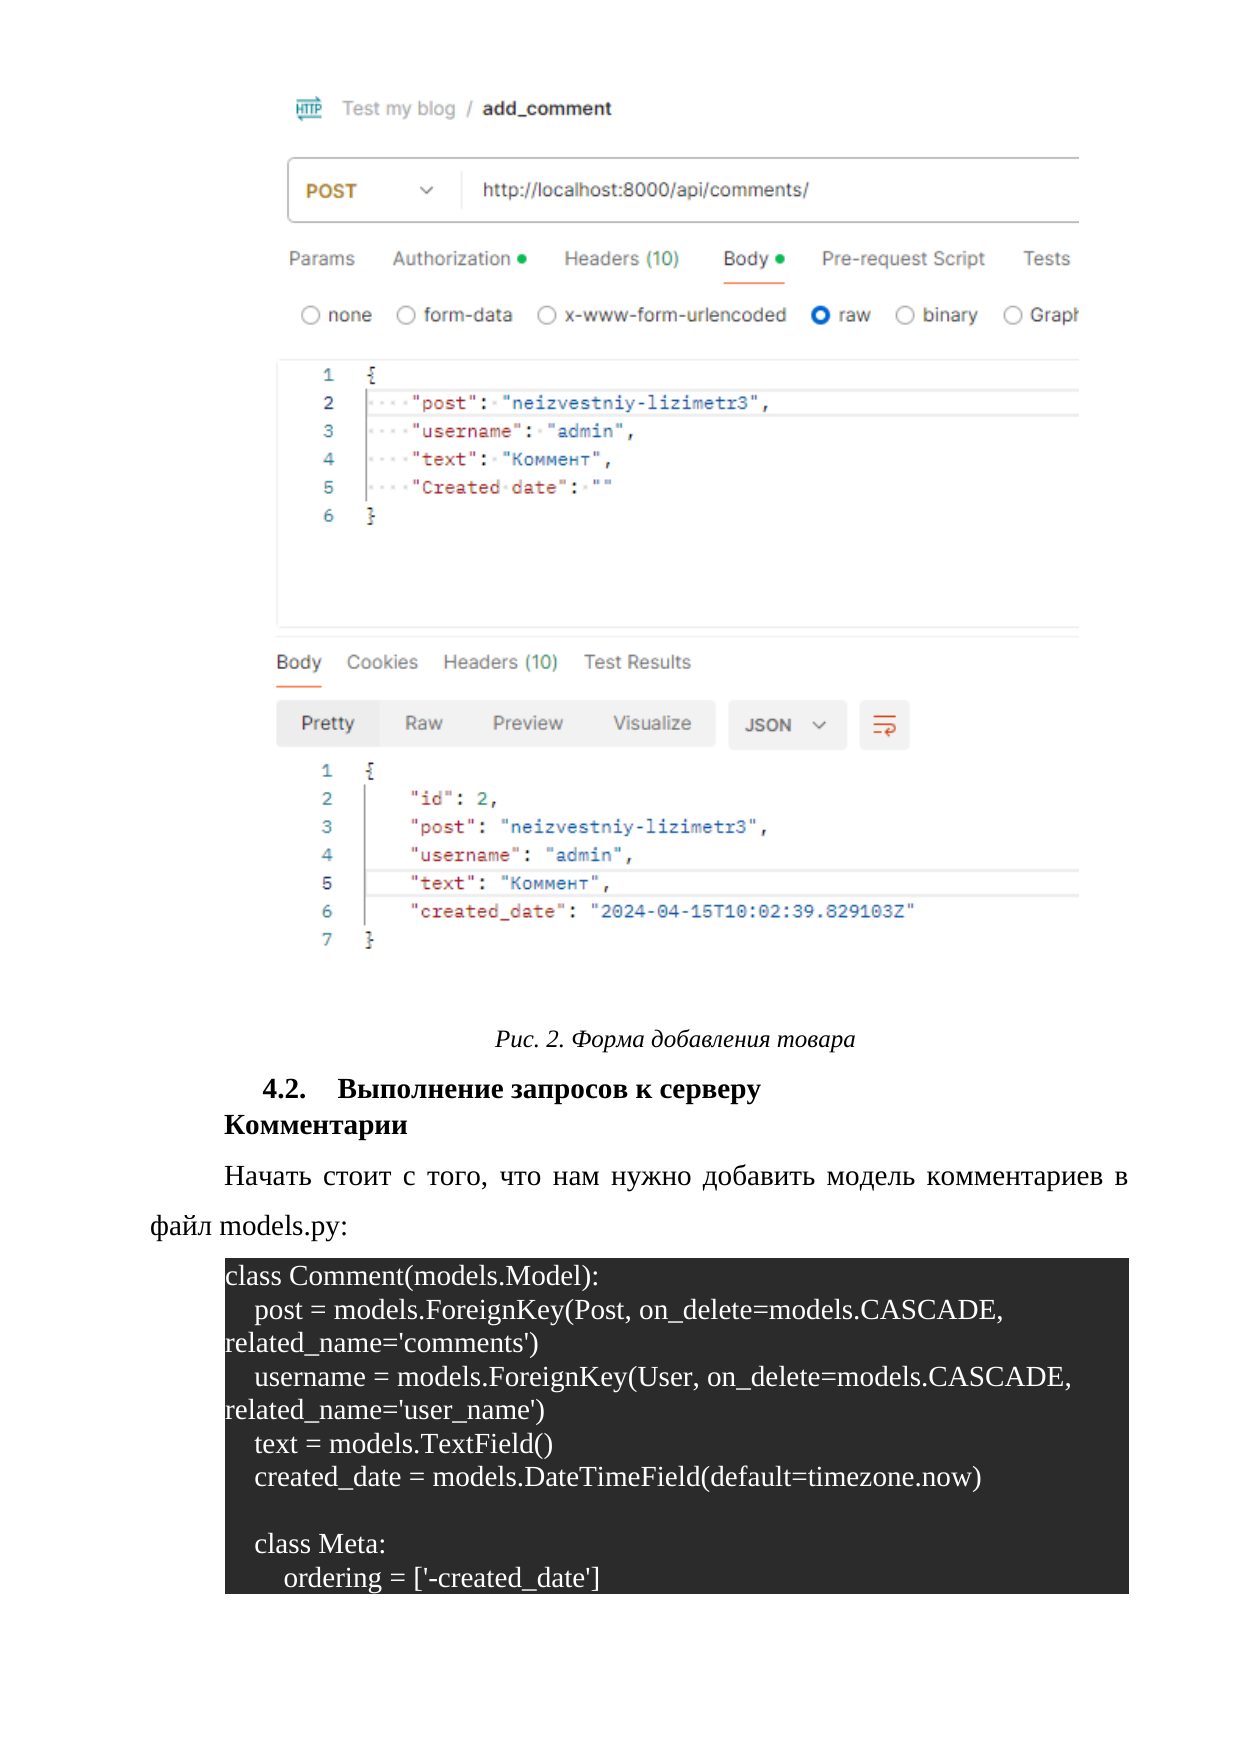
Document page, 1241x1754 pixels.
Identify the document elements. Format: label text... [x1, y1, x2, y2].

picture [275, 73, 1079, 1010]
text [225, 1258, 1129, 1594]
text Комментарии [150, 1107, 1129, 1141]
text Начать стоит с того, что нам нужно добавить модель комментариев в файл models.py: [150, 1158, 1129, 1242]
subtitle Выполнение запросов к серверу [262, 1071, 1129, 1105]
